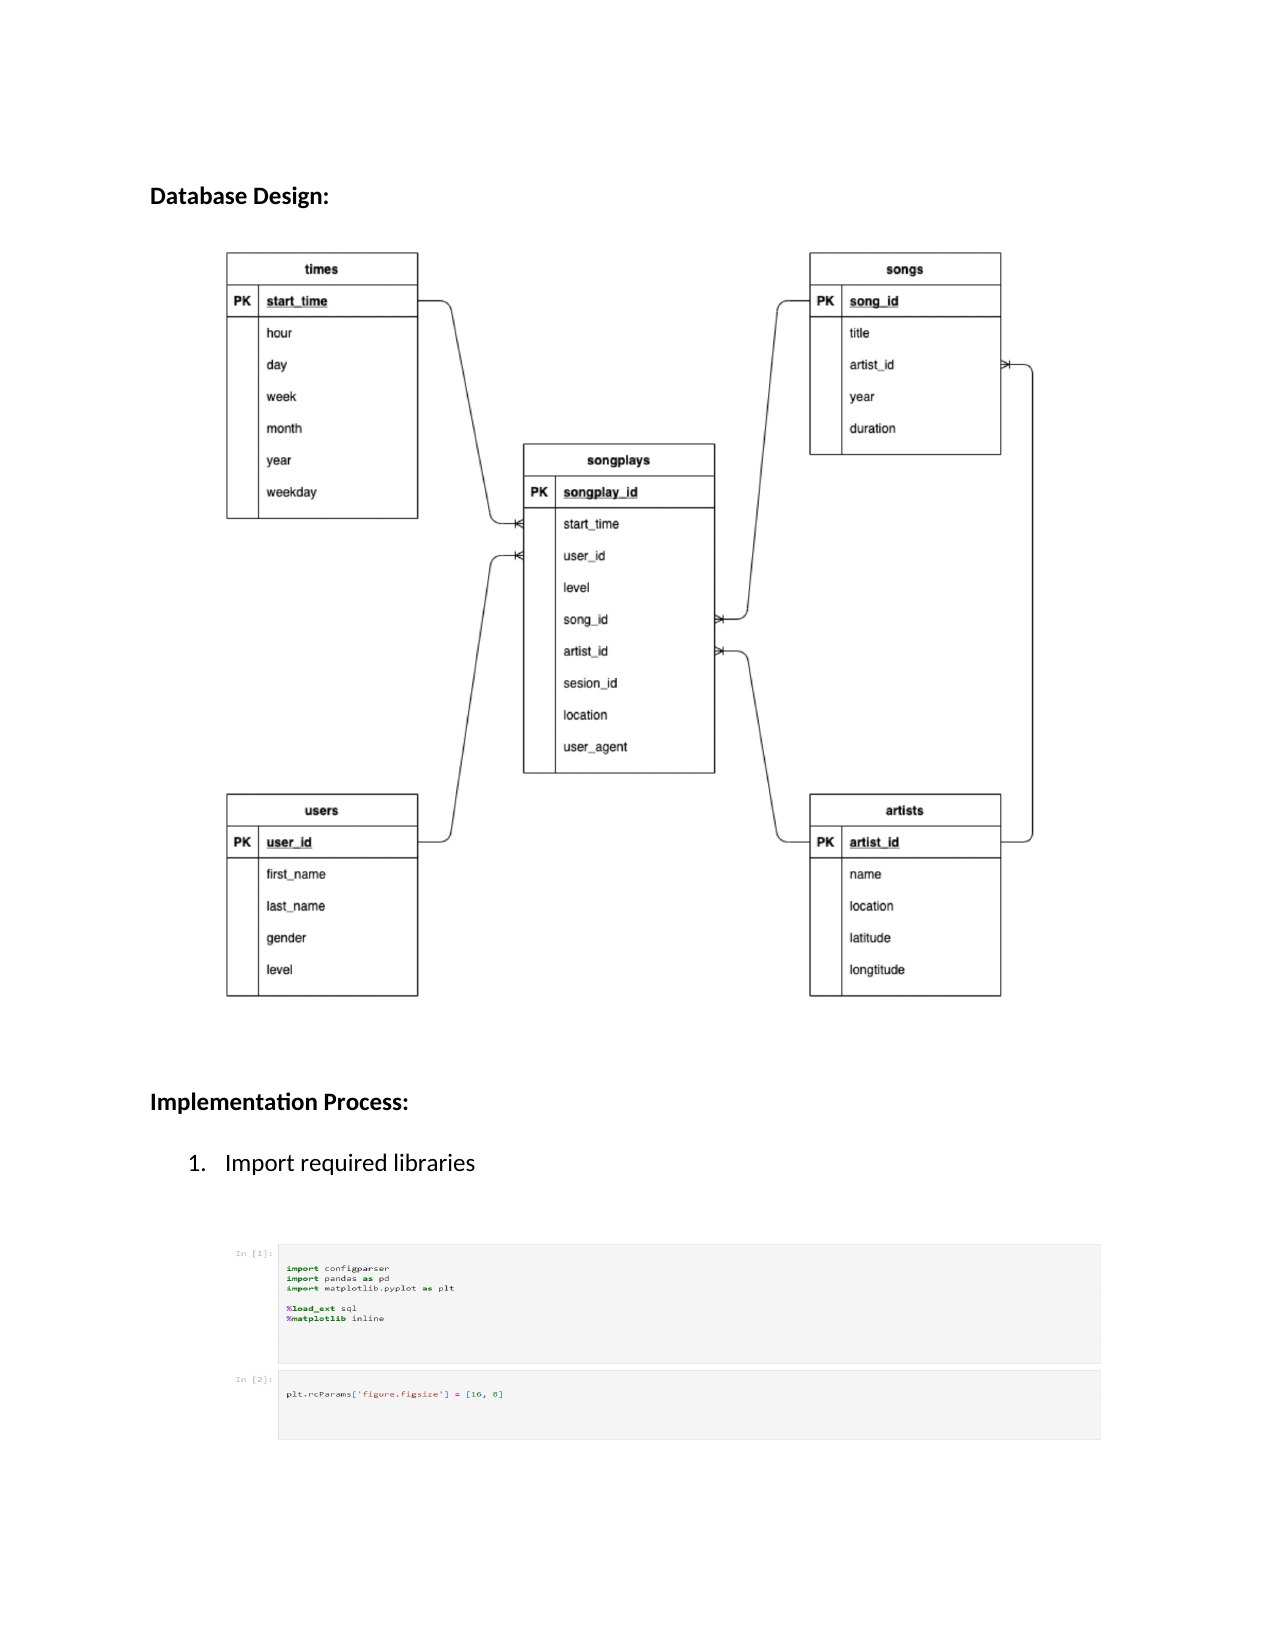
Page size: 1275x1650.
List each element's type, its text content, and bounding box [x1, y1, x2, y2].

text Implementation Process: [150, 1086, 1125, 1117]
list Import required libraries [187, 1147, 1125, 1178]
text Database Design: [150, 181, 1125, 211]
picture [150, 241, 1108, 1025]
picture [225, 1238, 1107, 1445]
